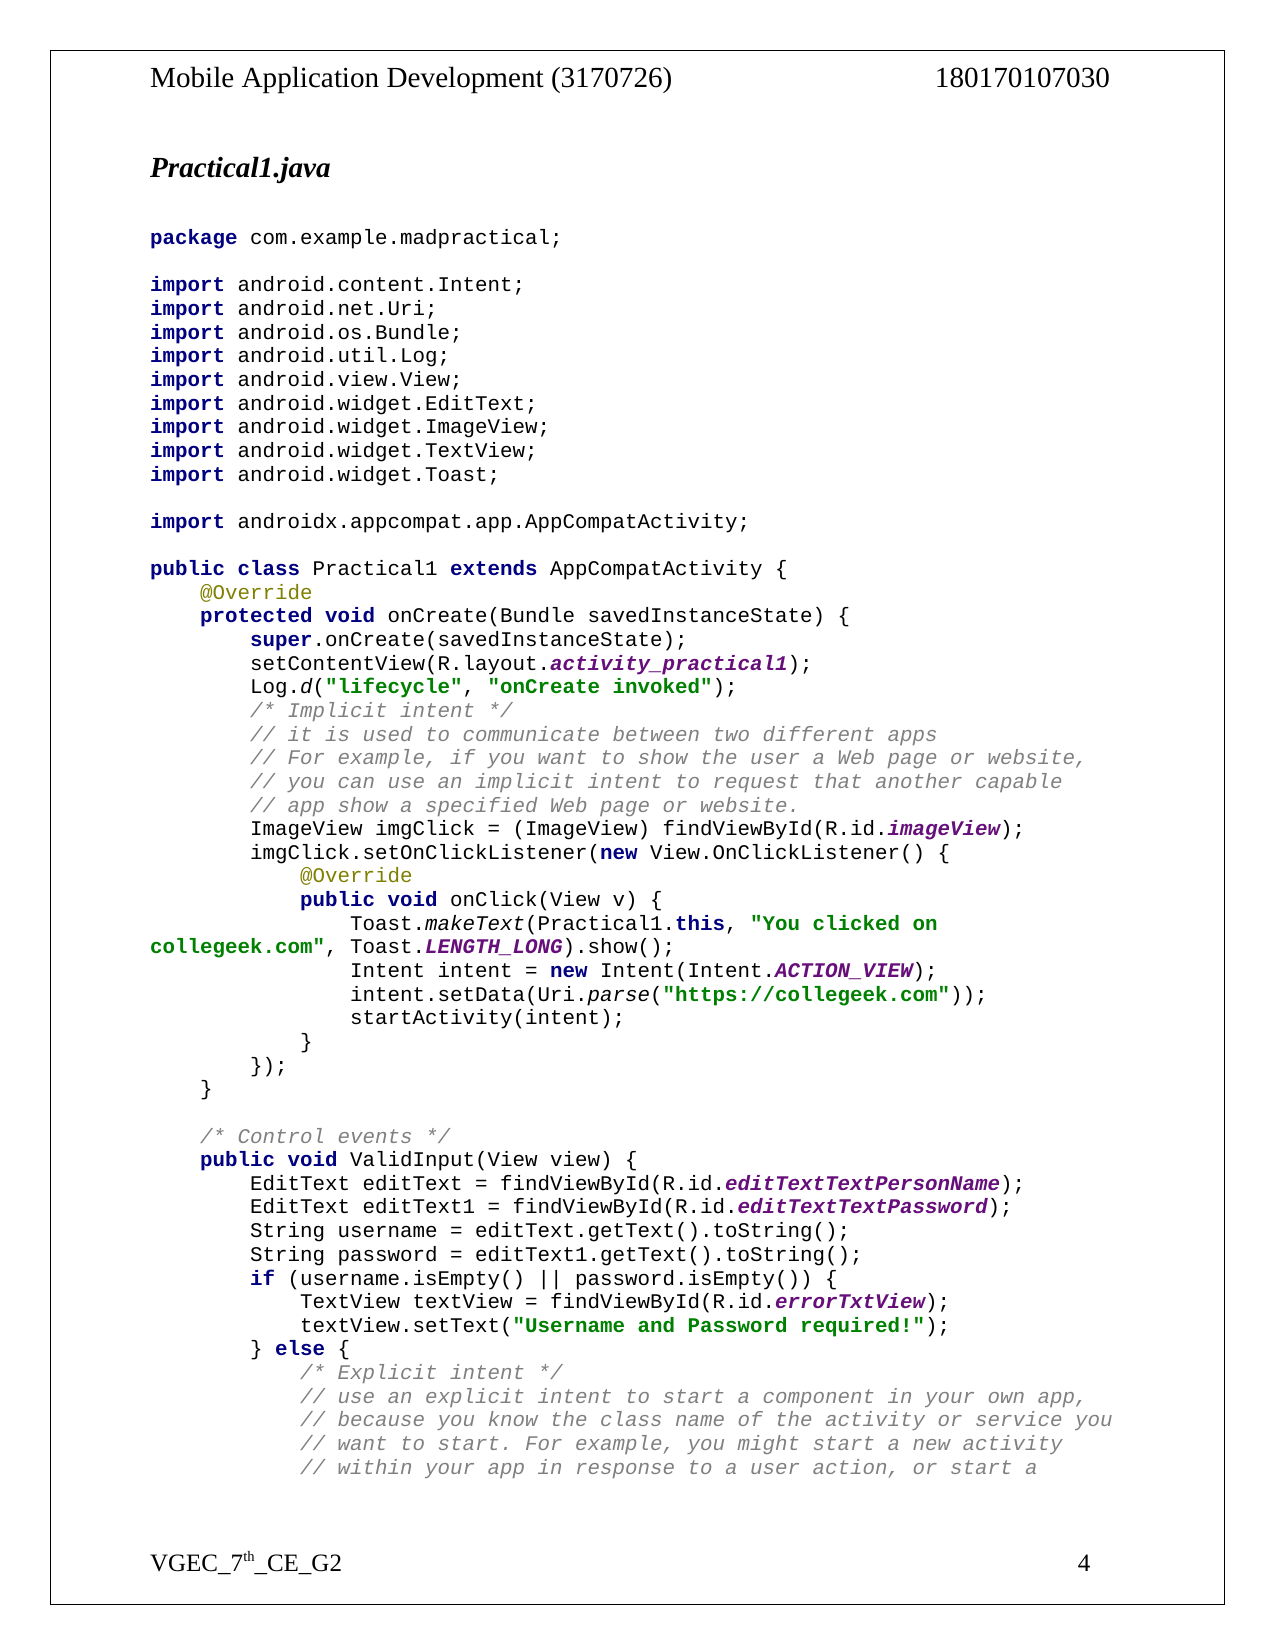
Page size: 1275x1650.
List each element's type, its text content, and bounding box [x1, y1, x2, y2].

text // because you know the class name of the activity or service you [150, 1409, 1125, 1433]
text // within your app in response to a user action, or start a [150, 1457, 1125, 1480]
text package com.example.madpractical; import android.content.Intent; import android.net.Uri; import android.os.Bundle; import android.util.Log; import android.view.View; import android.widget.EditText; import android.widget.ImageView; import android.widget.TextView; import android.widget.Toast; import androidx.appcompat.app.AppCompatActivity; public class Practical1 extends AppCompatActivity { @Override protected void onCreate(Bundle savedInstanceState) { super.onCreate(savedInstanceState); setContentView(R.layout.activity_practical1); Log.d("lifecycle", "onCreate invoked"); /* Implicit intent */ // it is used to communicate between two different apps // For example, if you want to show the user a Web page or website, // you can use an implicit intent to request that another capable // app show a specified Web page or website. ImageView imgClick = (ImageView) findViewById(R.id.imageView); imgClick.setOnClickListener(new View.OnClickListener() { @Override public void onClick(View v) { Toast.makeText(Practical1.this, "You clicked on collegeek.com", Toast.LENGTH_LONG).show(); Intent intent = new Intent(Intent.ACTION_VIEW); intent.setData(Uri.parse("https://collegeek.com")); startActivity(intent); } }); } /* Control events */ public void ValidInput(View view) { EditText editText = findViewById(R.id.editTextTextPersonName); EditText editText1 = findViewById(R.id.editTextTextPassword); String username = editText.getText().toString(); String password = editText1.getText().toString(); if (username.isEmpty() || password.isEmpty()) { TextView textView = findViewById(R.id.errorTxtView); textView.setText("Username and Password required!"); } else { /* Explicit intent */ // use an explicit intent to start a component in your own app, [150, 227, 1125, 1409]
text // want to start. For example, you might start a new activity [150, 1433, 1125, 1457]
text Practical1.java [150, 150, 1125, 183]
